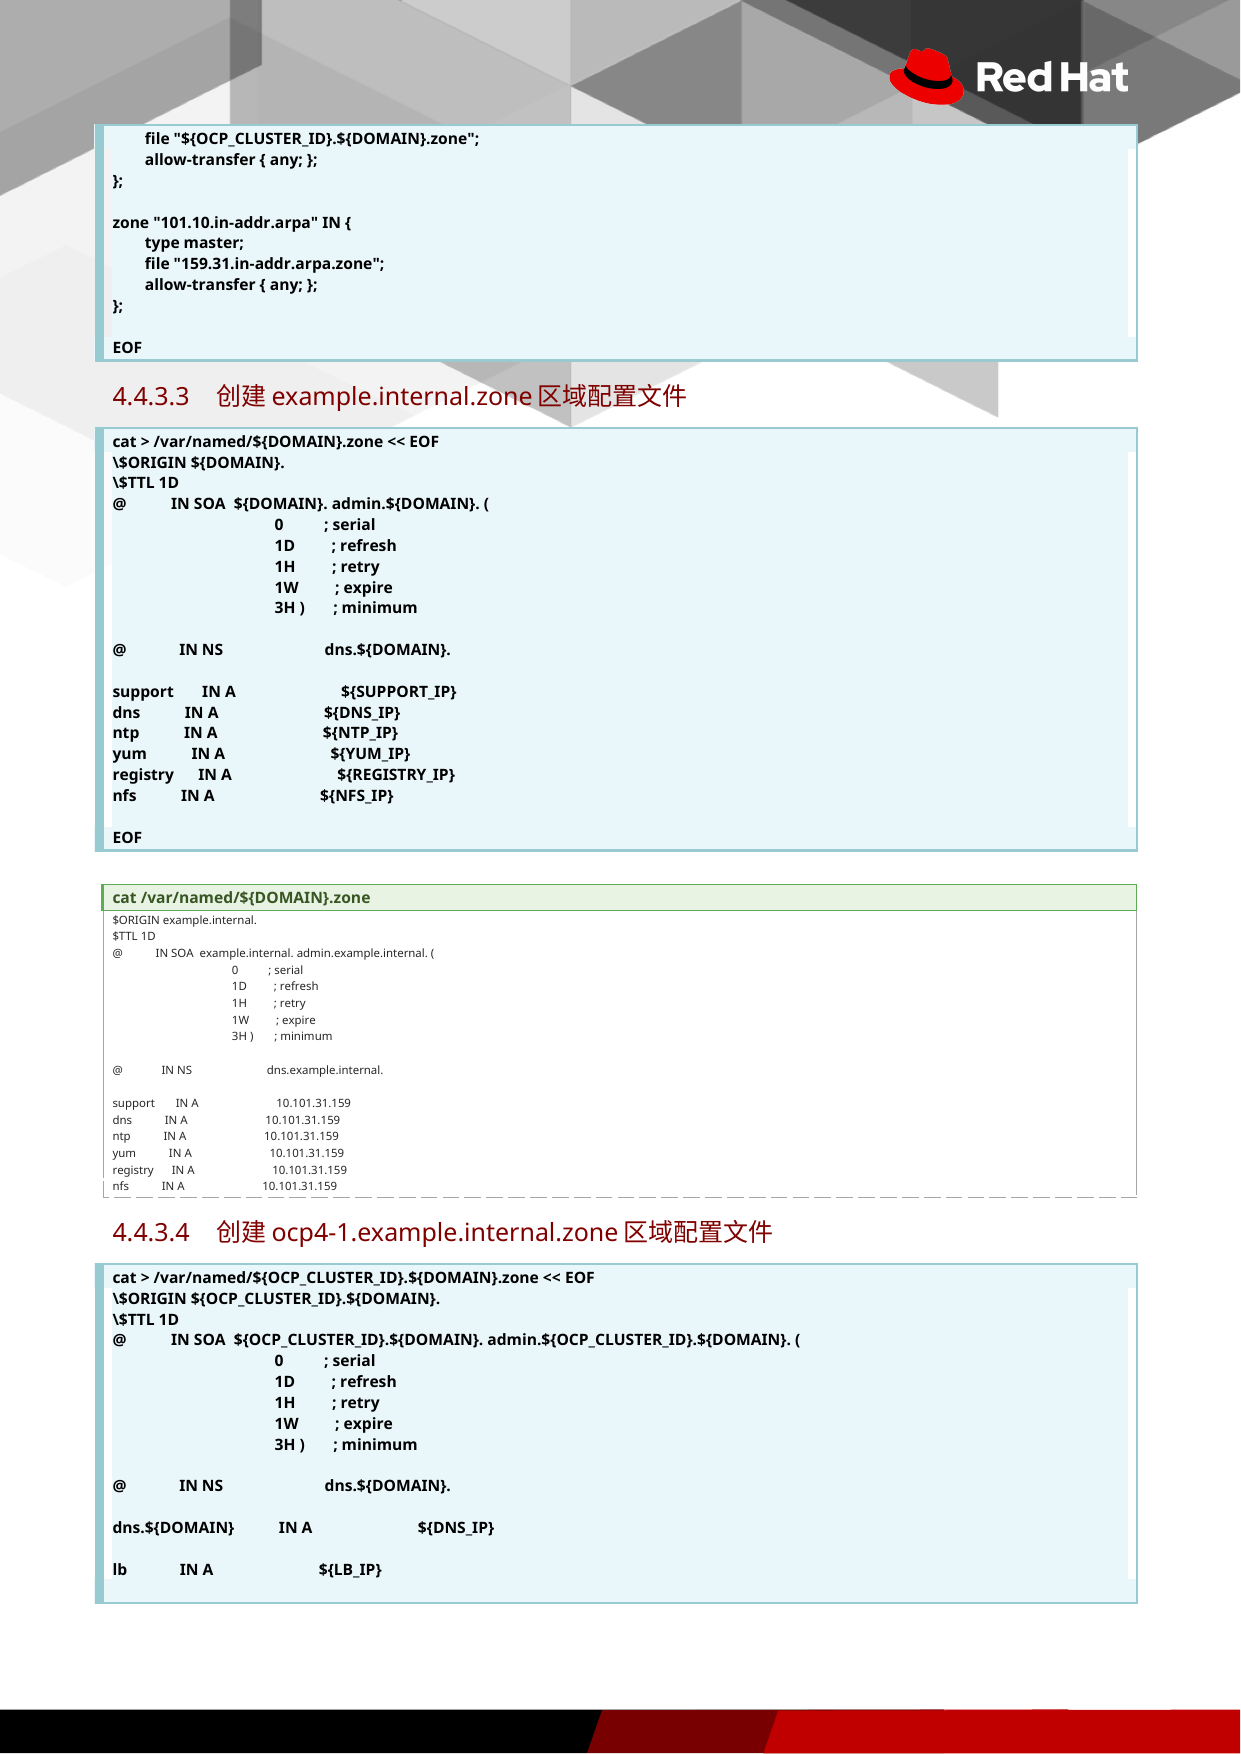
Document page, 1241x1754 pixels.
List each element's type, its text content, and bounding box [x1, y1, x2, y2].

text file "159.31.in-addr.arpa.zone"; [112, 253, 1128, 274]
text \$ORIGIN ${OCP_CLUSTER_ID}.${DOMAIN}. [112, 1288, 1128, 1308]
text ntp IN A 10.101.31.159 [112, 1128, 1128, 1144]
text allow-transfer { any; }; [112, 274, 1128, 295]
text support IN A ${SUPPORT_IP} [112, 681, 1128, 702]
text cat > /var/named/${OCP_CLUSTER_ID}.${DOMAIN}.zone << EOF [104, 1265, 1136, 1288]
text }; [112, 295, 1128, 316]
text 3H ) ; minimum [112, 1028, 1128, 1044]
text 1W ; expire [112, 1011, 1128, 1028]
text @ IN NS dns.${DOMAIN}. [112, 1475, 1128, 1496]
text @ IN SOA ${OCP_CLUSTER_ID}.${DOMAIN}. admin.${OCP_CLUSTER_ID}.${DOMAIN}. ( [112, 1329, 1128, 1350]
text dns IN A ${DNS_IP} [112, 702, 1128, 722]
text cat /var/named/${DOMAIN}.zone [104, 885, 1136, 910]
text @ IN NS dns.${DOMAIN}. [112, 639, 1128, 660]
text dns.${DOMAIN} IN A ${DNS_IP} [112, 1517, 1128, 1538]
text @ IN SOA example.internal. admin.example.internal. ( [112, 944, 1128, 961]
text registry IN A ${REGISTRY_IP} [112, 764, 1128, 785]
text $ORIGIN example.internal. [112, 911, 1128, 928]
picture [889, 48, 1128, 105]
text 3H ) ; minimum [112, 1433, 1128, 1454]
text 1W ; expire [112, 577, 1128, 597]
text support IN A 10.101.31.159 [112, 1094, 1128, 1111]
text file "${OCP_CLUSTER_ID}.${DOMAIN}.zone"; [104, 126, 1136, 149]
text zone "101.10.in-addr.arpa" IN { [112, 212, 1128, 232]
subtitle 创建ocp4-1.example.internal.zone区域配置文件 [112, 1198, 1128, 1263]
text 1D ; refresh [112, 1371, 1128, 1392]
subtitle 创建example.internal.zone区域配置文件 [112, 362, 1128, 427]
text \$TTL 1D [112, 472, 1128, 493]
text 1H ; retry [112, 994, 1128, 1011]
text $TTL 1D [112, 928, 1128, 944]
text registry IN A 10.101.31.159 [112, 1161, 1128, 1178]
text dns IN A 10.101.31.159 [112, 1111, 1128, 1128]
text EOF [104, 822, 1136, 849]
text 3H ) ; minimum [112, 597, 1128, 618]
text allow-transfer { any; }; [112, 149, 1128, 170]
text \$ORIGIN ${DOMAIN}. [112, 452, 1128, 472]
text 1D ; refresh [112, 535, 1128, 556]
text nfs IN A 10.101.31.159 [103, 1178, 1137, 1198]
text 1W ; expire [112, 1413, 1128, 1433]
text }; [112, 170, 1128, 191]
text @ IN NS dns.example.internal. [112, 1061, 1128, 1078]
text 1D ; refresh [112, 978, 1128, 994]
text cat > /var/named/${DOMAIN}.zone << EOF [104, 429, 1136, 452]
text 1H ; retry [112, 1392, 1128, 1413]
text @ IN SOA ${DOMAIN}. admin.${DOMAIN}. ( [112, 493, 1128, 514]
text type master; [112, 232, 1128, 253]
text 0 ; serial [112, 1350, 1128, 1371]
text 0 ; serial [112, 961, 1128, 978]
text EOF [104, 332, 1136, 359]
text ntp IN A ${NTP_IP} [112, 722, 1128, 743]
text 0 ; serial [112, 514, 1128, 535]
text nfs IN A ${NFS_IP} [112, 785, 1128, 806]
text yum IN A 10.101.31.159 [112, 1144, 1128, 1161]
text lb IN A ${LB_IP} [112, 1558, 1128, 1575]
text \$TTL 1D [112, 1308, 1128, 1329]
text 1H ; retry [112, 556, 1128, 577]
text yum IN A ${YUM_IP} [112, 743, 1128, 764]
